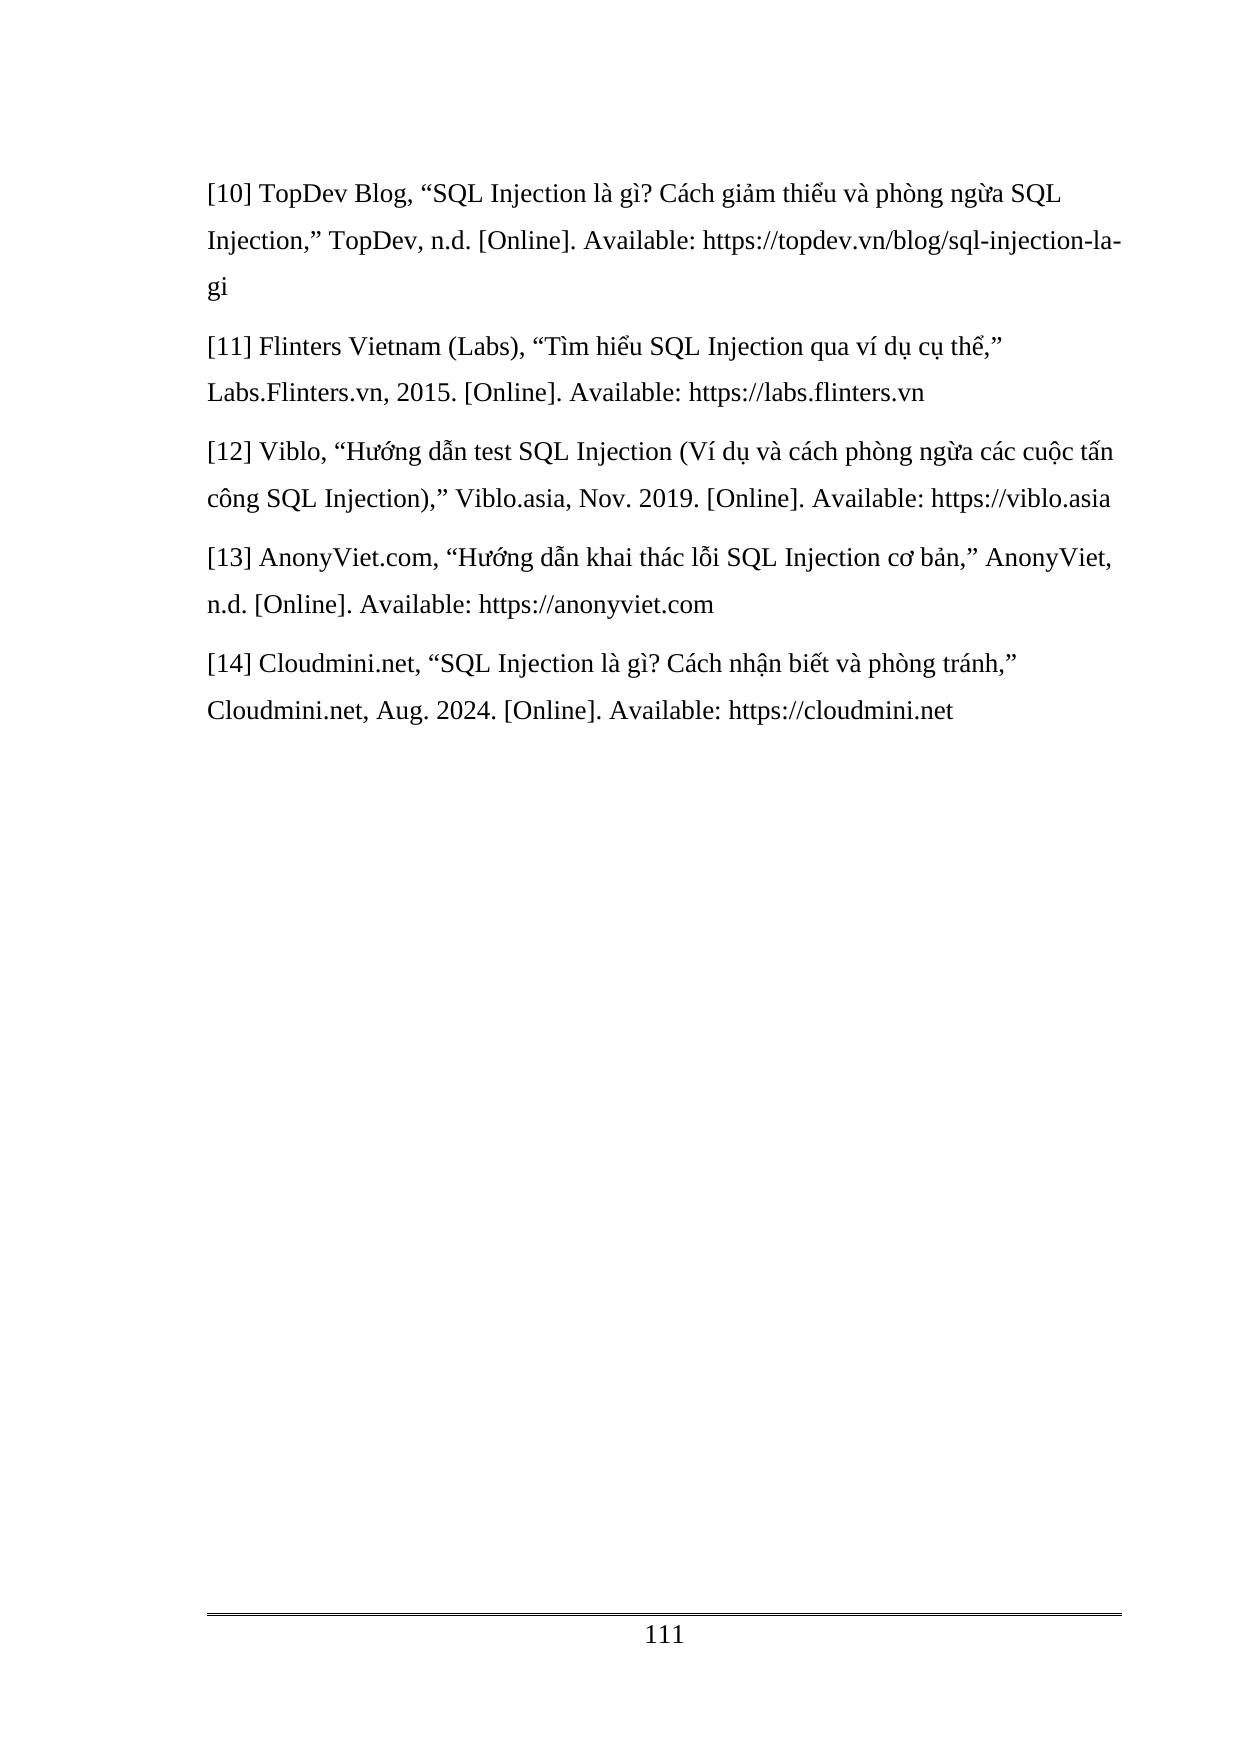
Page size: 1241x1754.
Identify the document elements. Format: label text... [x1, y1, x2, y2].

text [13] AnonyViet.com, “Hướng dẫn khai thác lỗi SQL Injection cơ bản,” AnonyViet, n.d. [Online]. Available: https://anonyviet.com [207, 541, 1122, 619]
text [10] TopDev Blog, “SQL Injection là gì? Cách giảm thiểu và phòng ngừa SQL Injection,” TopDev, n.d. [Online]. Available: https://topdev.vn/blog/sql-injection-la-gi [207, 177, 1122, 302]
text [14] Cloudmini.net, “SQL Injection là gì? Cách nhận biết và phòng tránh,” Cloudmini.net, Aug. 2024. [Online]. Available: https://cloudmini.net [207, 647, 1122, 725]
text [12] Viblo, “Hướng dẫn test SQL Injection (Ví dụ và cách phòng ngừa các cuộc tấn công SQL Injection),” Viblo.asia, Nov. 2019. [Online]. Available: https://viblo.asia [207, 436, 1122, 513]
text [11] Flinters Vietnam (Labs), “Tìm hiểu SQL Injection qua ví dụ cụ thể,” Labs.Flinters.vn, 2015. [Online]. Available: https://labs.flinters.vn [207, 330, 1122, 407]
